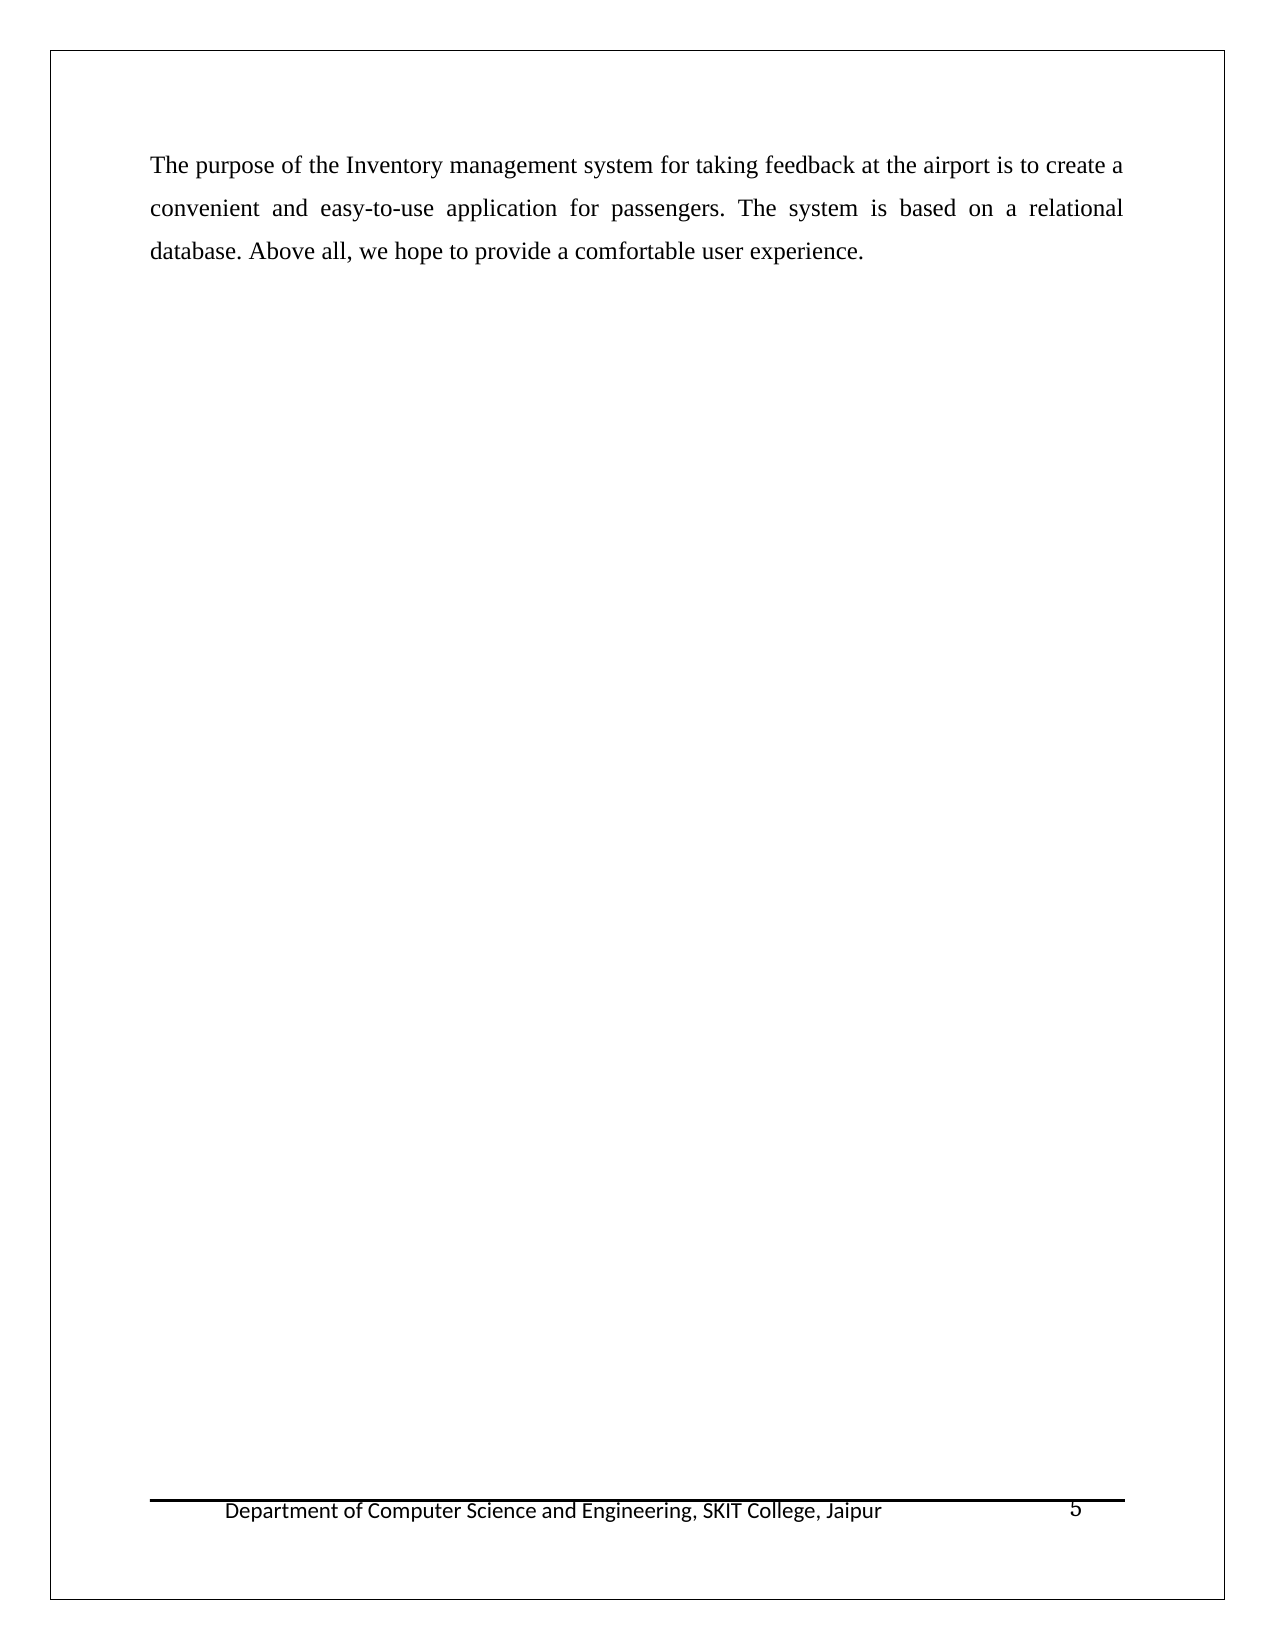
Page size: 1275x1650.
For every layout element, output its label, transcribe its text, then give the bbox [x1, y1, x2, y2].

list The purpose of the Inventory management system for taking feedback at the airport is to create a convenient and easy-to-use application for passengers. The system is based on a relational database. Above all, we hope to provide a comfortable user experience. [150, 150, 1124, 265]
